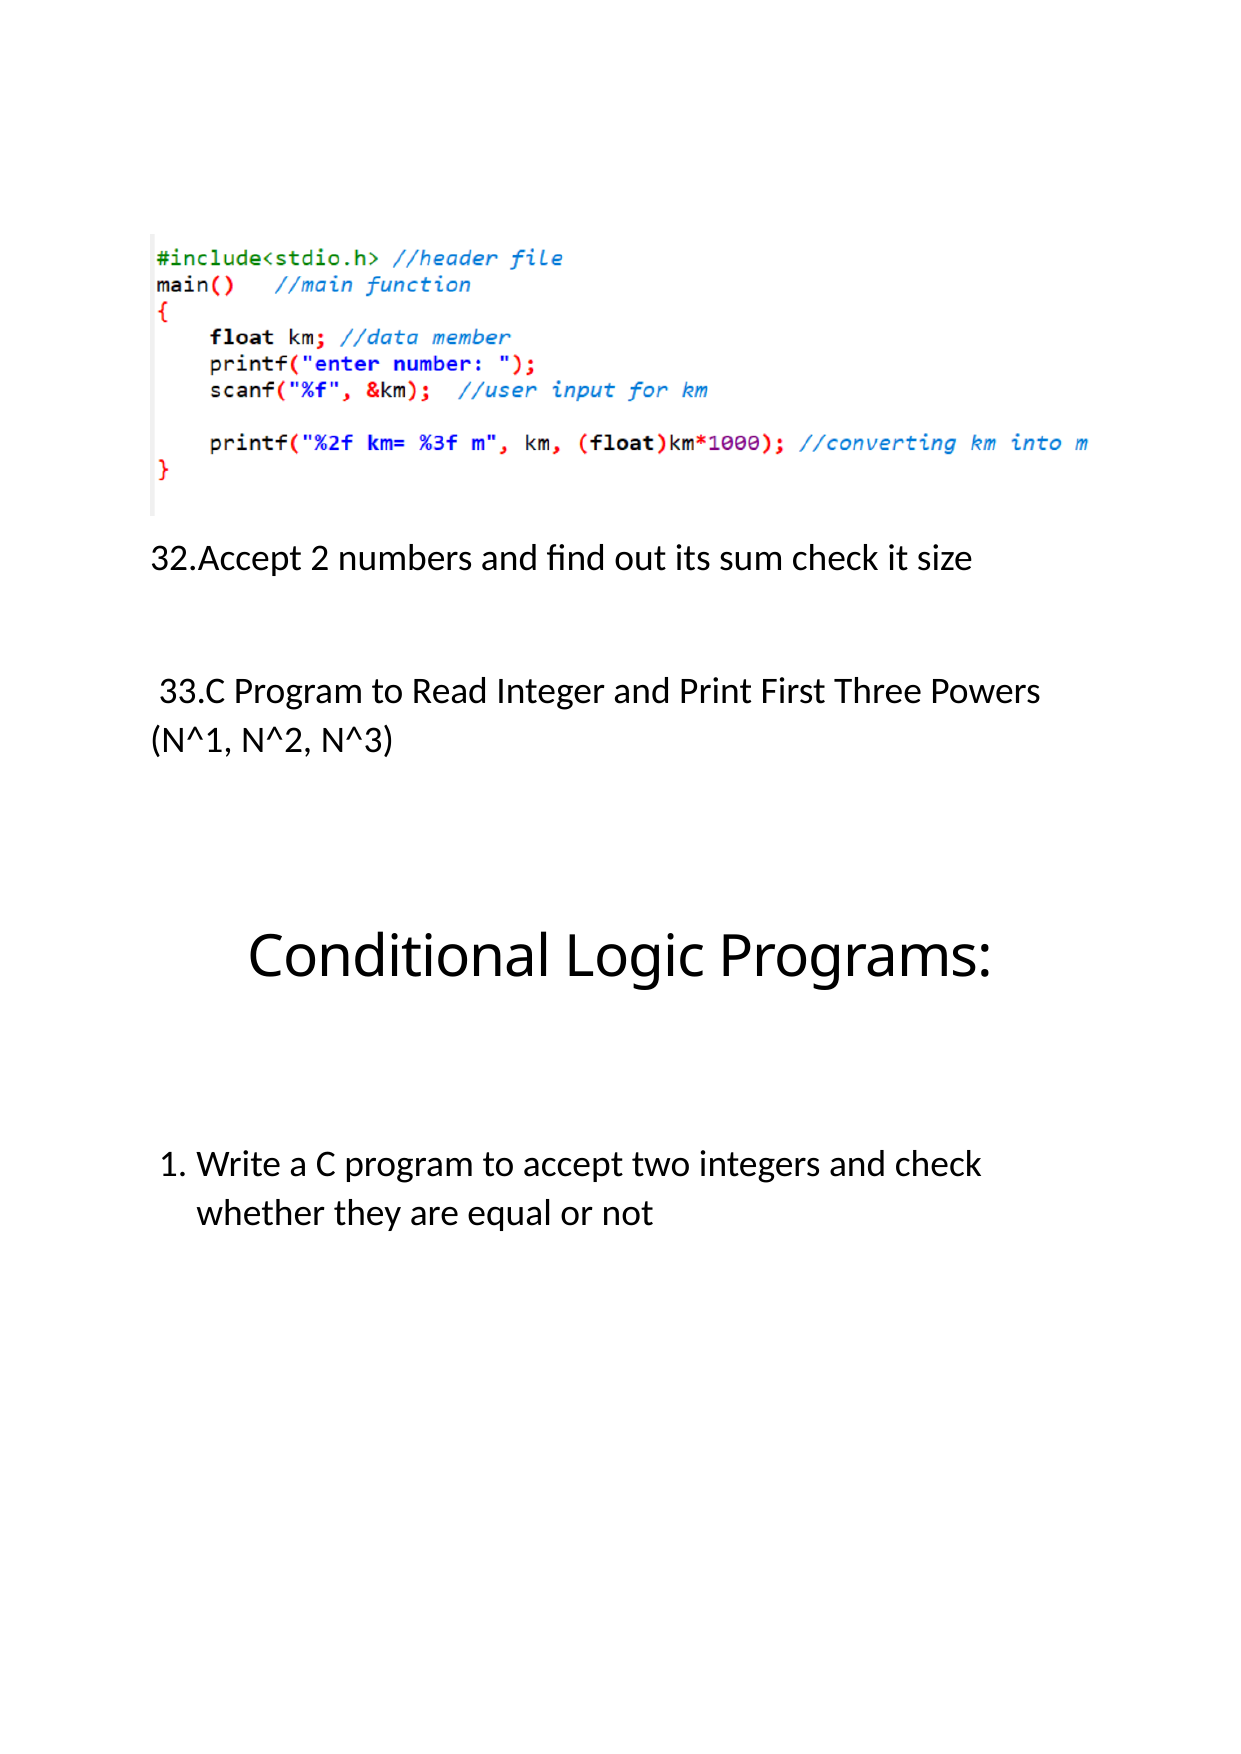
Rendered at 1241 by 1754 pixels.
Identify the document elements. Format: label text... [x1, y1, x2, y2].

text 32.Accept 2 numbers and find out its sum check it size [150, 534, 1090, 580]
text 33.C Program to Read Integer and Print First Three Powers (N^1, N^2, N^3) [150, 667, 1090, 762]
list Write a C program to accept two integers and check whether they are equal or not [159, 1139, 1090, 1235]
title Conditional Logic Programs: [150, 914, 1090, 1073]
picture [150, 234, 1091, 516]
